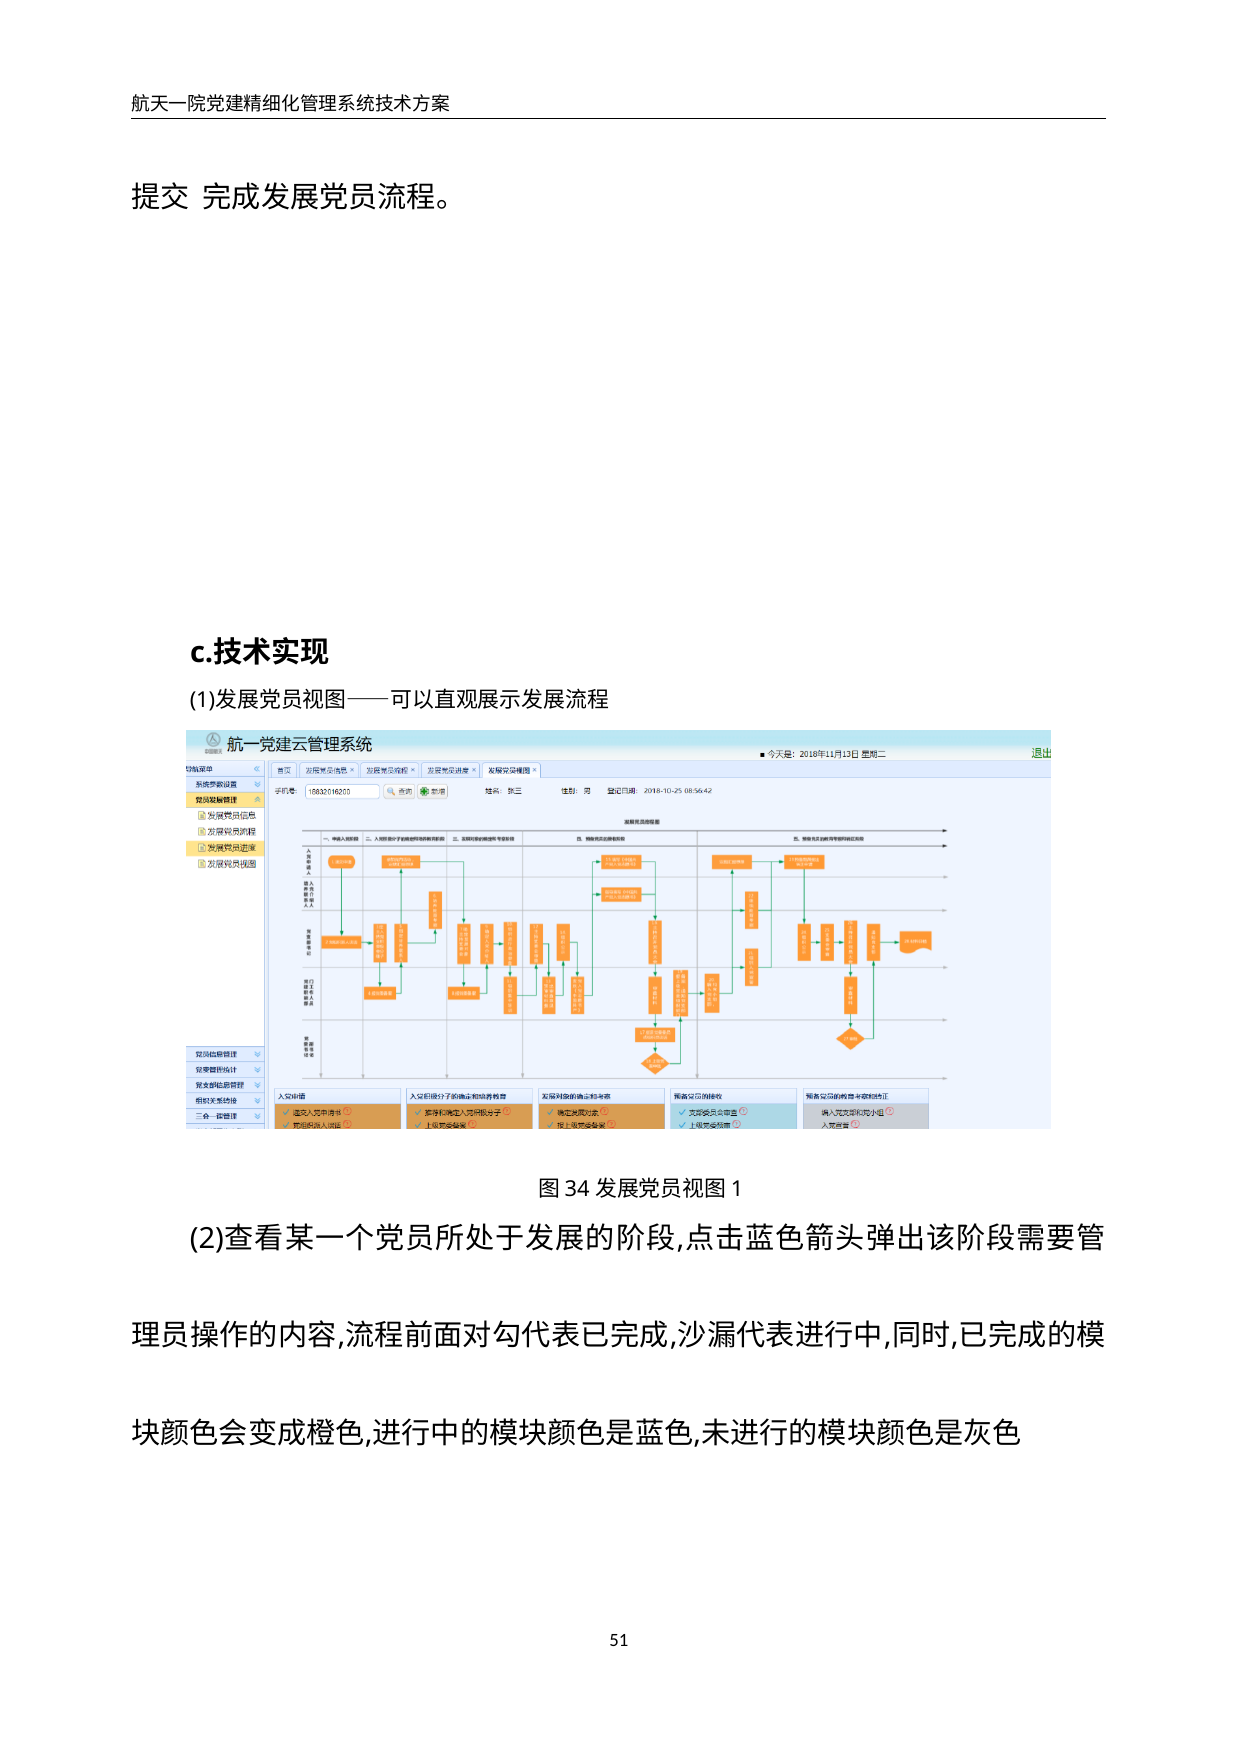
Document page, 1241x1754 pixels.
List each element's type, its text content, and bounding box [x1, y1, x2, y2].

text (2)查看某一个党员所处于发展的阶段,点击蓝色箭头弹出该阶段需要管理员操作的内容,流程前面对勾代表已完成,沙漏代表进行中,同时,已完成的模块颜色会变成橙色,进行中的模块颜色是蓝色,未进行的模块颜色是灰色 [131, 1203, 1106, 1463]
picture [186, 730, 1051, 1129]
text 提交 完成发展党员流程。 [131, 162, 1106, 227]
list (1)发展党员视图——可以直观展示发展流程 [189, 682, 1106, 714]
text 图34 发展党员视图1 [131, 1171, 1106, 1203]
text c.技术实现 [131, 617, 1106, 682]
